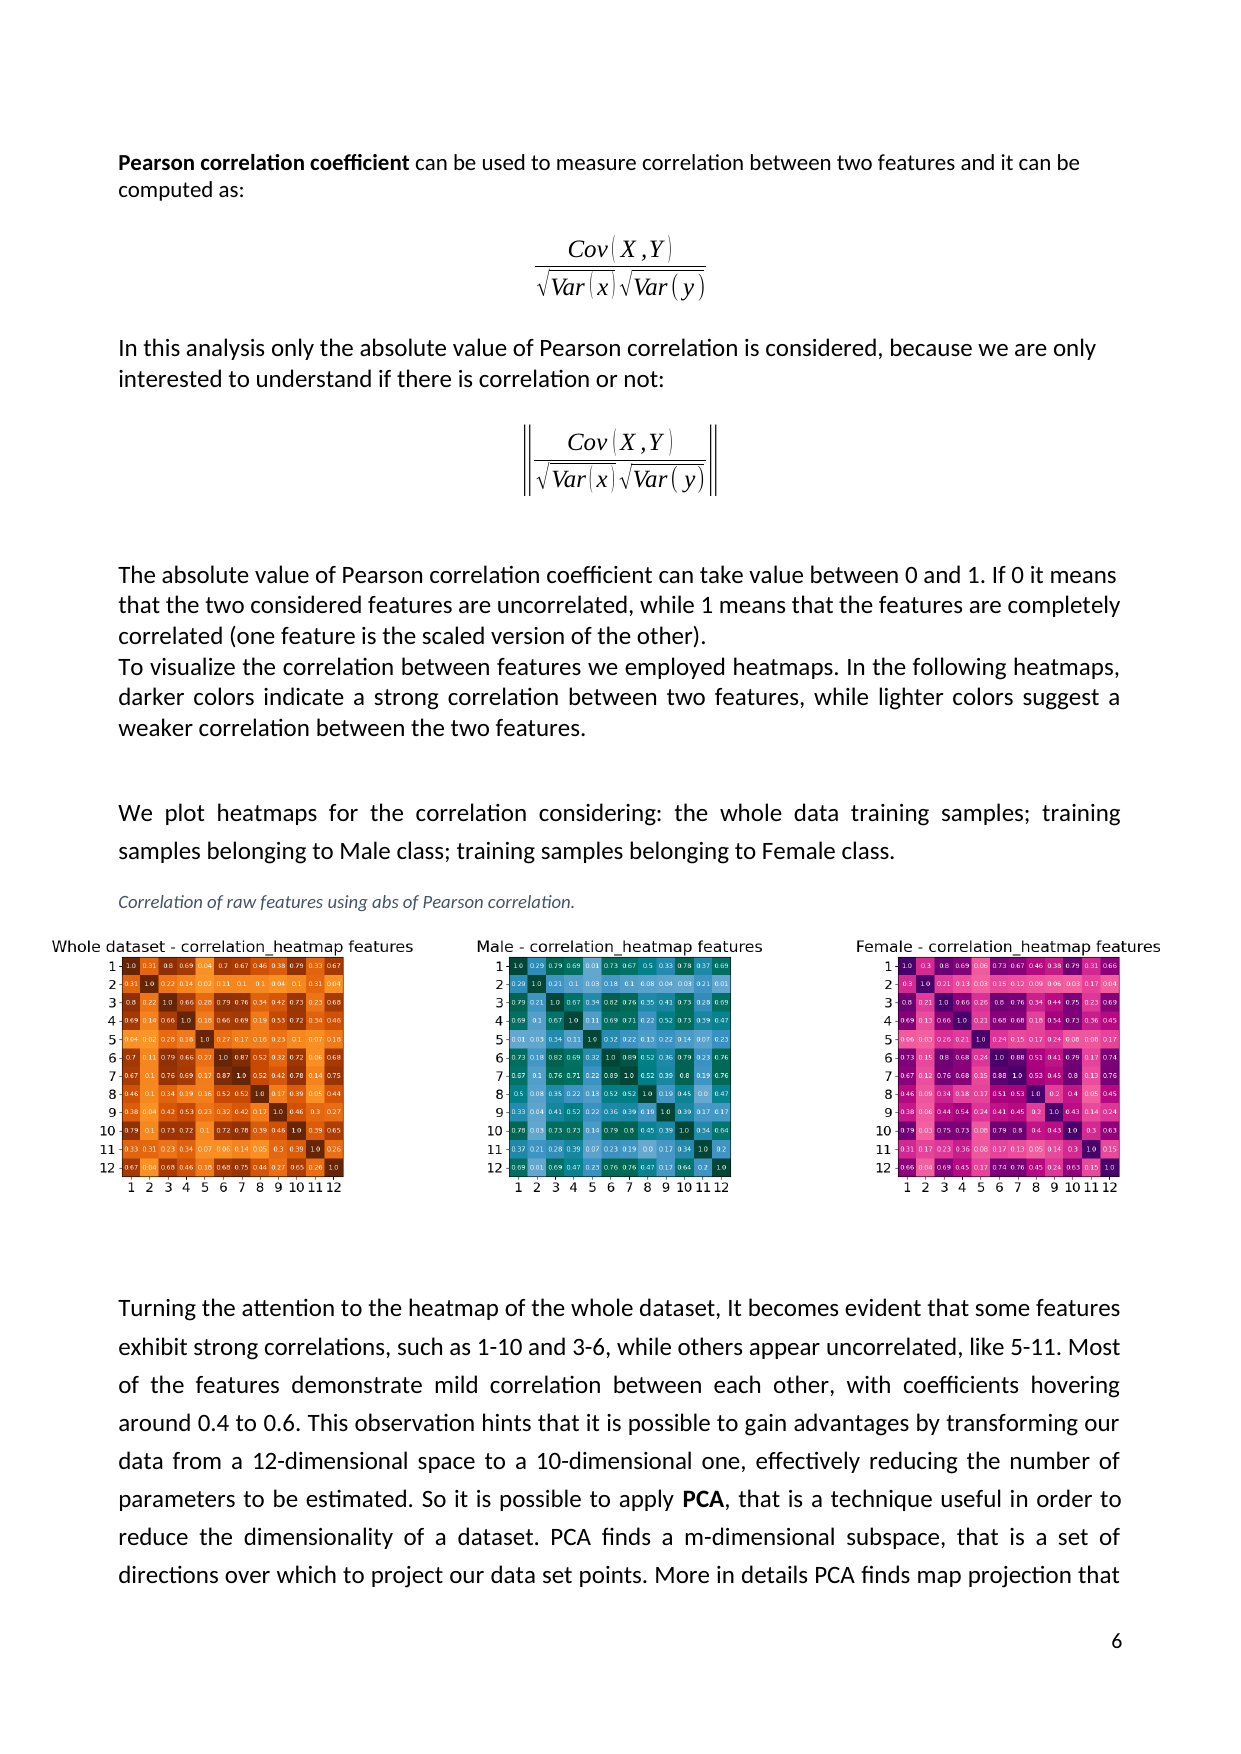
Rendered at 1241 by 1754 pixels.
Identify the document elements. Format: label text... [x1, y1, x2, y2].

picture [430, 926, 809, 1208]
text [118, 1293, 1122, 1590]
text To visualize the correlation between features we employed heatmaps. In the following heatmaps, darker colors indicate a strong correlation between two features, while lighter colors suggest a weaker correlation between the two features. [118, 651, 1122, 742]
text The absolute value of Pearson correlation coefficient can take value between 0 and 1. If 0 it means that the two considered features are uncorrelated, while 1 means that the features are completely correlated (one feature is the scaled version of the other). [118, 559, 1122, 651]
text In this analysis only the absolute value of Pearson correlation is considered, because we are only interested to understand if there is correlation or not: [118, 332, 1122, 393]
text We plot heatmaps for the correlation considering: the whole data training samples; training samples belonging to Male class; training samples belonging to Female class. [118, 797, 1122, 866]
picture [819, 926, 1197, 1208]
picture [43, 926, 421, 1208]
text Correlation of raw features using abs of Pearson correlation. [118, 890, 1122, 913]
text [118, 148, 1122, 204]
